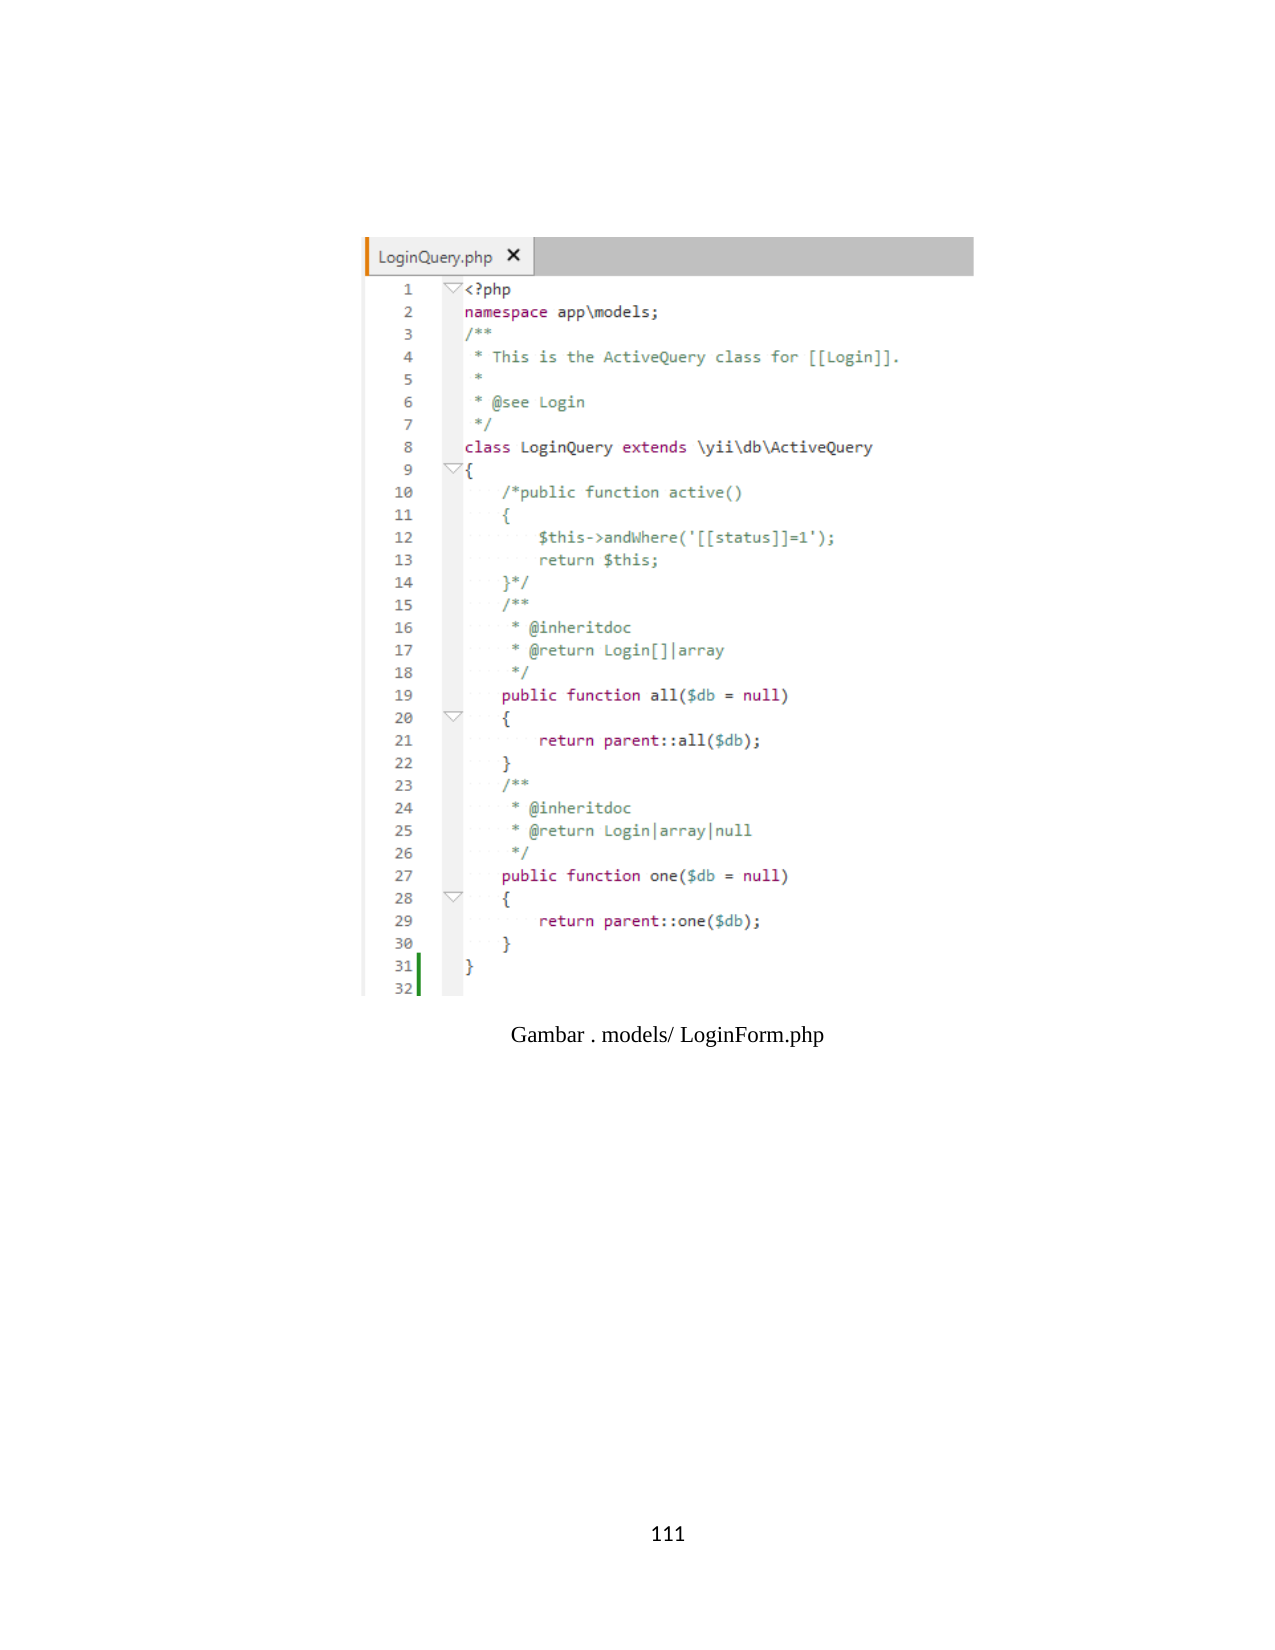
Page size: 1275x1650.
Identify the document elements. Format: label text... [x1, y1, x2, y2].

text Gambar . models/ LoginForm.php [237, 1021, 1098, 1047]
picture [361, 237, 974, 996]
